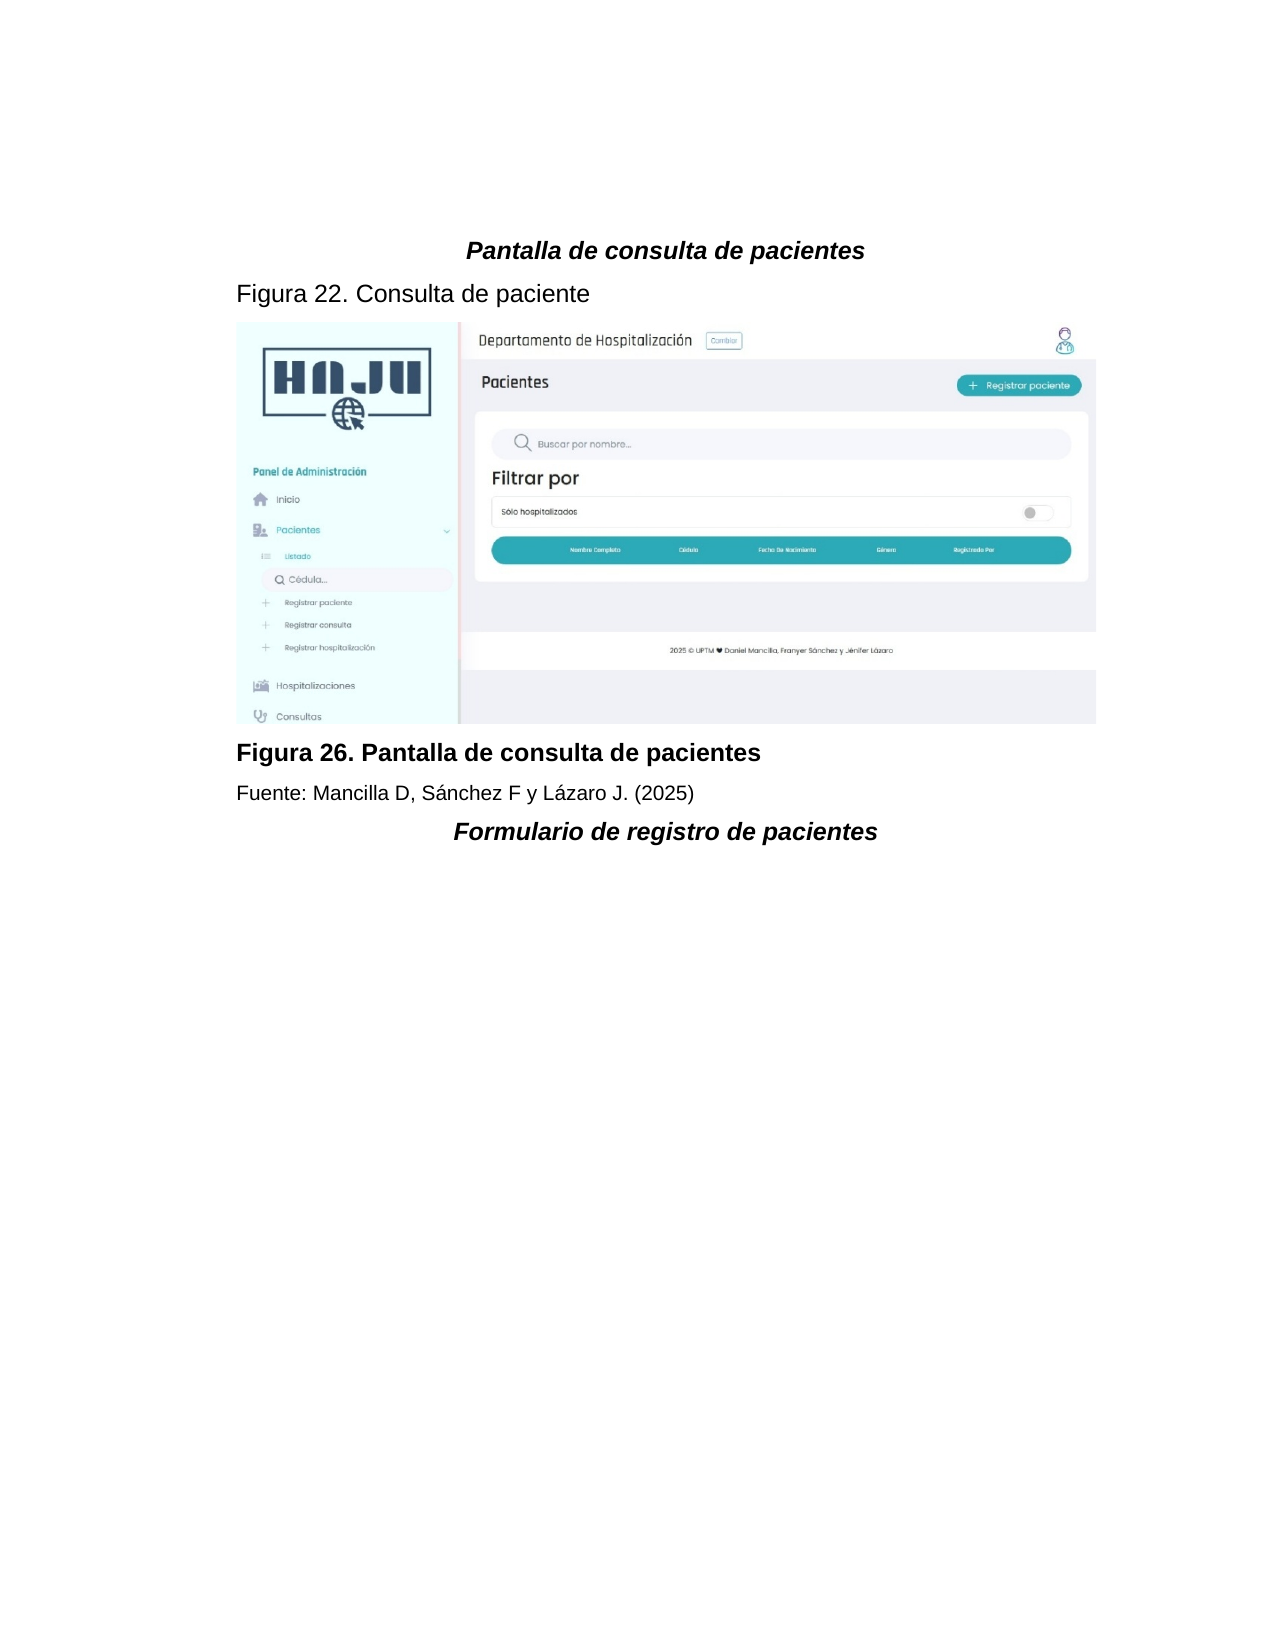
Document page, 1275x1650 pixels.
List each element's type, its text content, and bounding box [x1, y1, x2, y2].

text Fuente: Mancilla D, Sánchez F y Lázaro J. (2025) [236, 781, 1098, 805]
text Figura 22. Consulta de paciente [236, 279, 1098, 308]
picture [236, 322, 1097, 724]
subtitle Formulario de registro de pacientes [236, 817, 1098, 845]
subtitle Pantalla de consulta de pacientes [236, 236, 1098, 265]
text Figura 26. Pantalla de consulta de pacientes [236, 738, 1098, 766]
